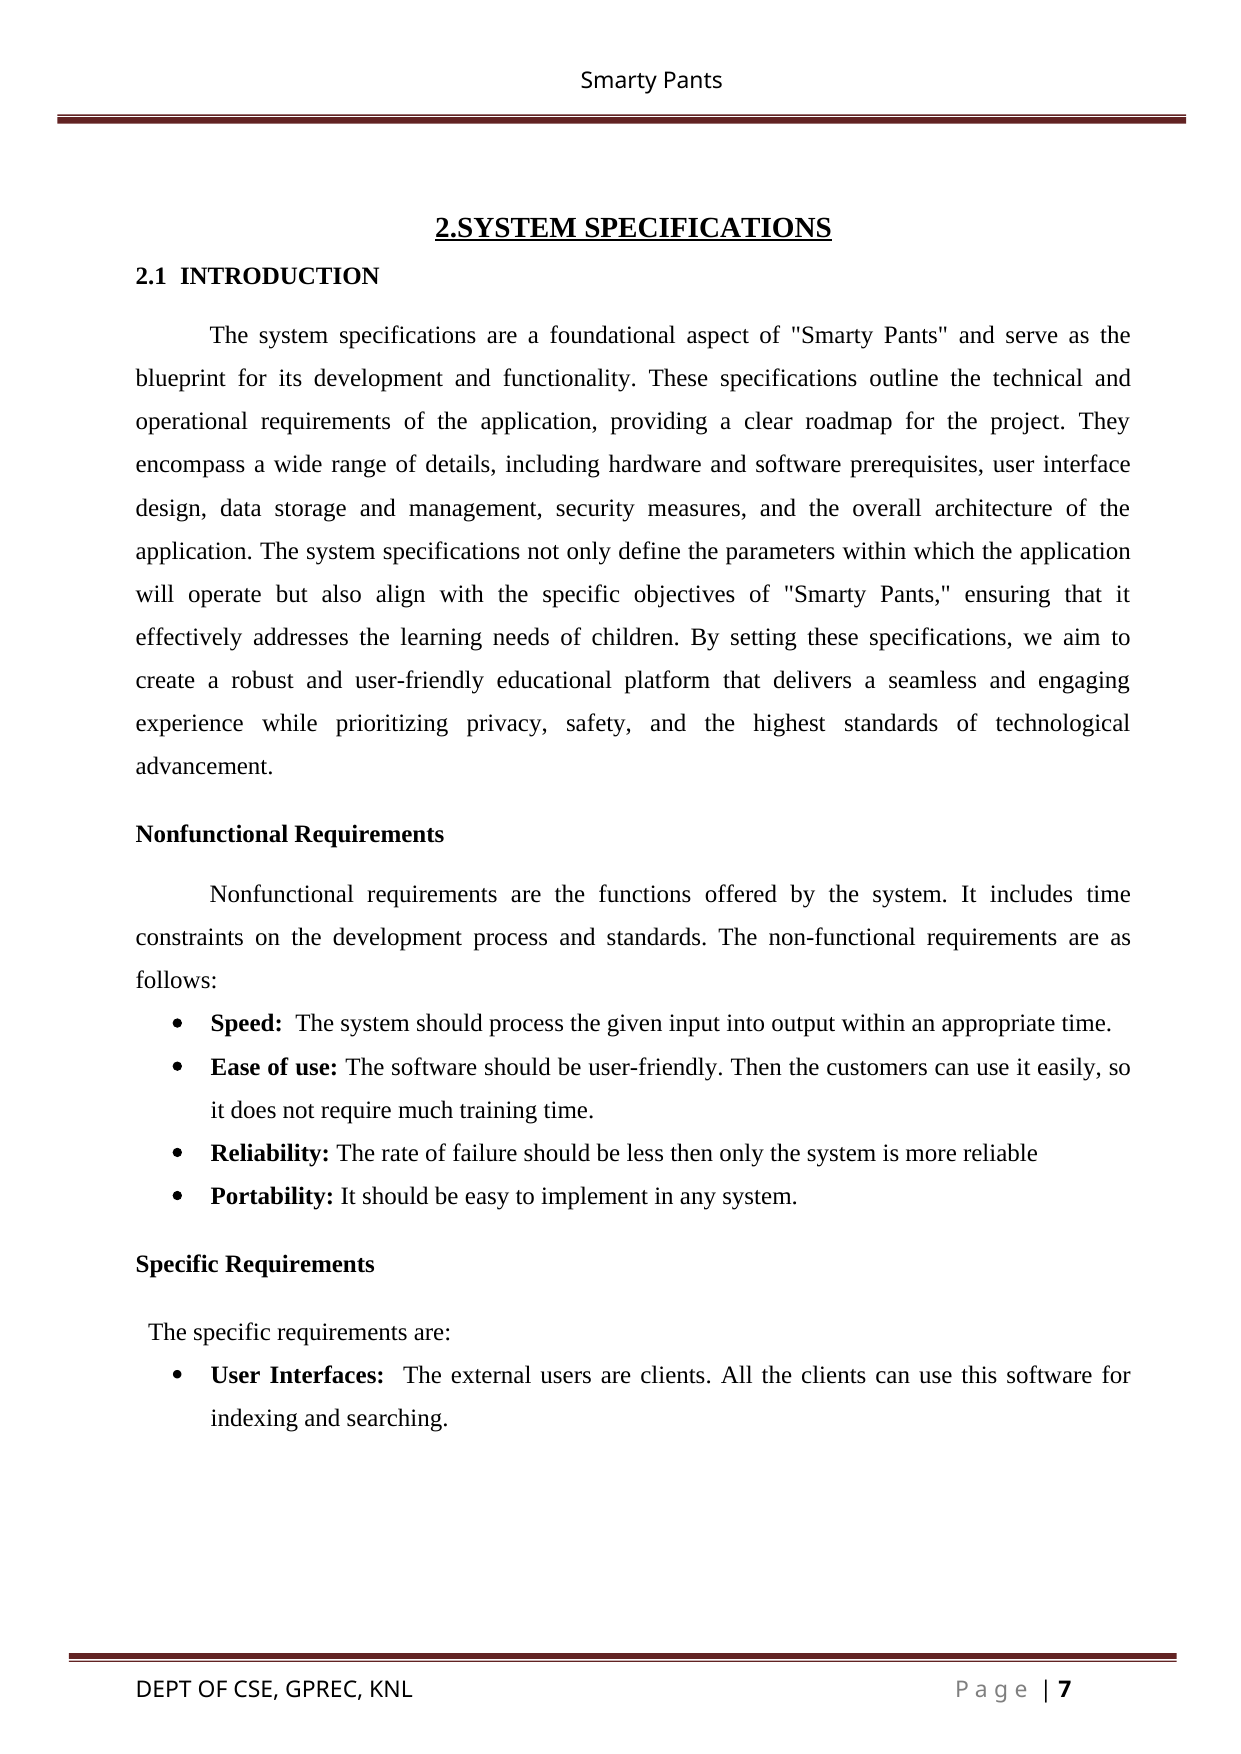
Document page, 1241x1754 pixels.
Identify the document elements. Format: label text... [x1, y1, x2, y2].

list User Interfaces: The external users are clients. All the clients can use this software for indexing and searching. [173, 1360, 1132, 1432]
text Nonfunctional Requirements [135, 819, 1132, 848]
list Ease of use: The software should be user-friendly. Then the customers can use it easily, so it does not require much training time. [173, 1052, 1132, 1123]
list INTRODUCTION [135, 261, 1132, 289]
text Specific Requirements [135, 1249, 1132, 1278]
list Reliability: The rate of failure should be less then only the system is more reliable [173, 1138, 1132, 1167]
text Nonfunctional requirements are the functions offered by the system. It includes time constraints on the development process and standards. The non-functional requirements are as follows: [135, 879, 1132, 994]
list Speed: The system should process the given input into output within an appropriate time. [173, 1008, 1132, 1037]
text 2.SYSTEM SPECIFICATIONS [135, 210, 1131, 244]
text The system specifications are a foundational aspect of "Smarty Pants" and serve as the blueprint for its development and functionality. These specifications outline the technical and operational requirements of the application, providing a clear roadmap for the project. They encompass a wide range of details, including hardware and software prerequisites, user interface design, data storage and management, security measures, and the overall architecture of the application. The system specifications not only define the parameters within which the application will operate but also align with the specific objectives of "Smarty Pants," ensuring that it effectively addresses the learning needs of children. By setting these specifications, we aim to create a robust and user-friendly educational platform that delivers a seamless and engaging experience while prioritizing privacy, safety, and the highest standards of technological advancement. [135, 320, 1132, 780]
text The specific requirements are: [135, 1317, 1132, 1346]
list Portability: It should be easy to implement in any system. [173, 1181, 1132, 1210]
